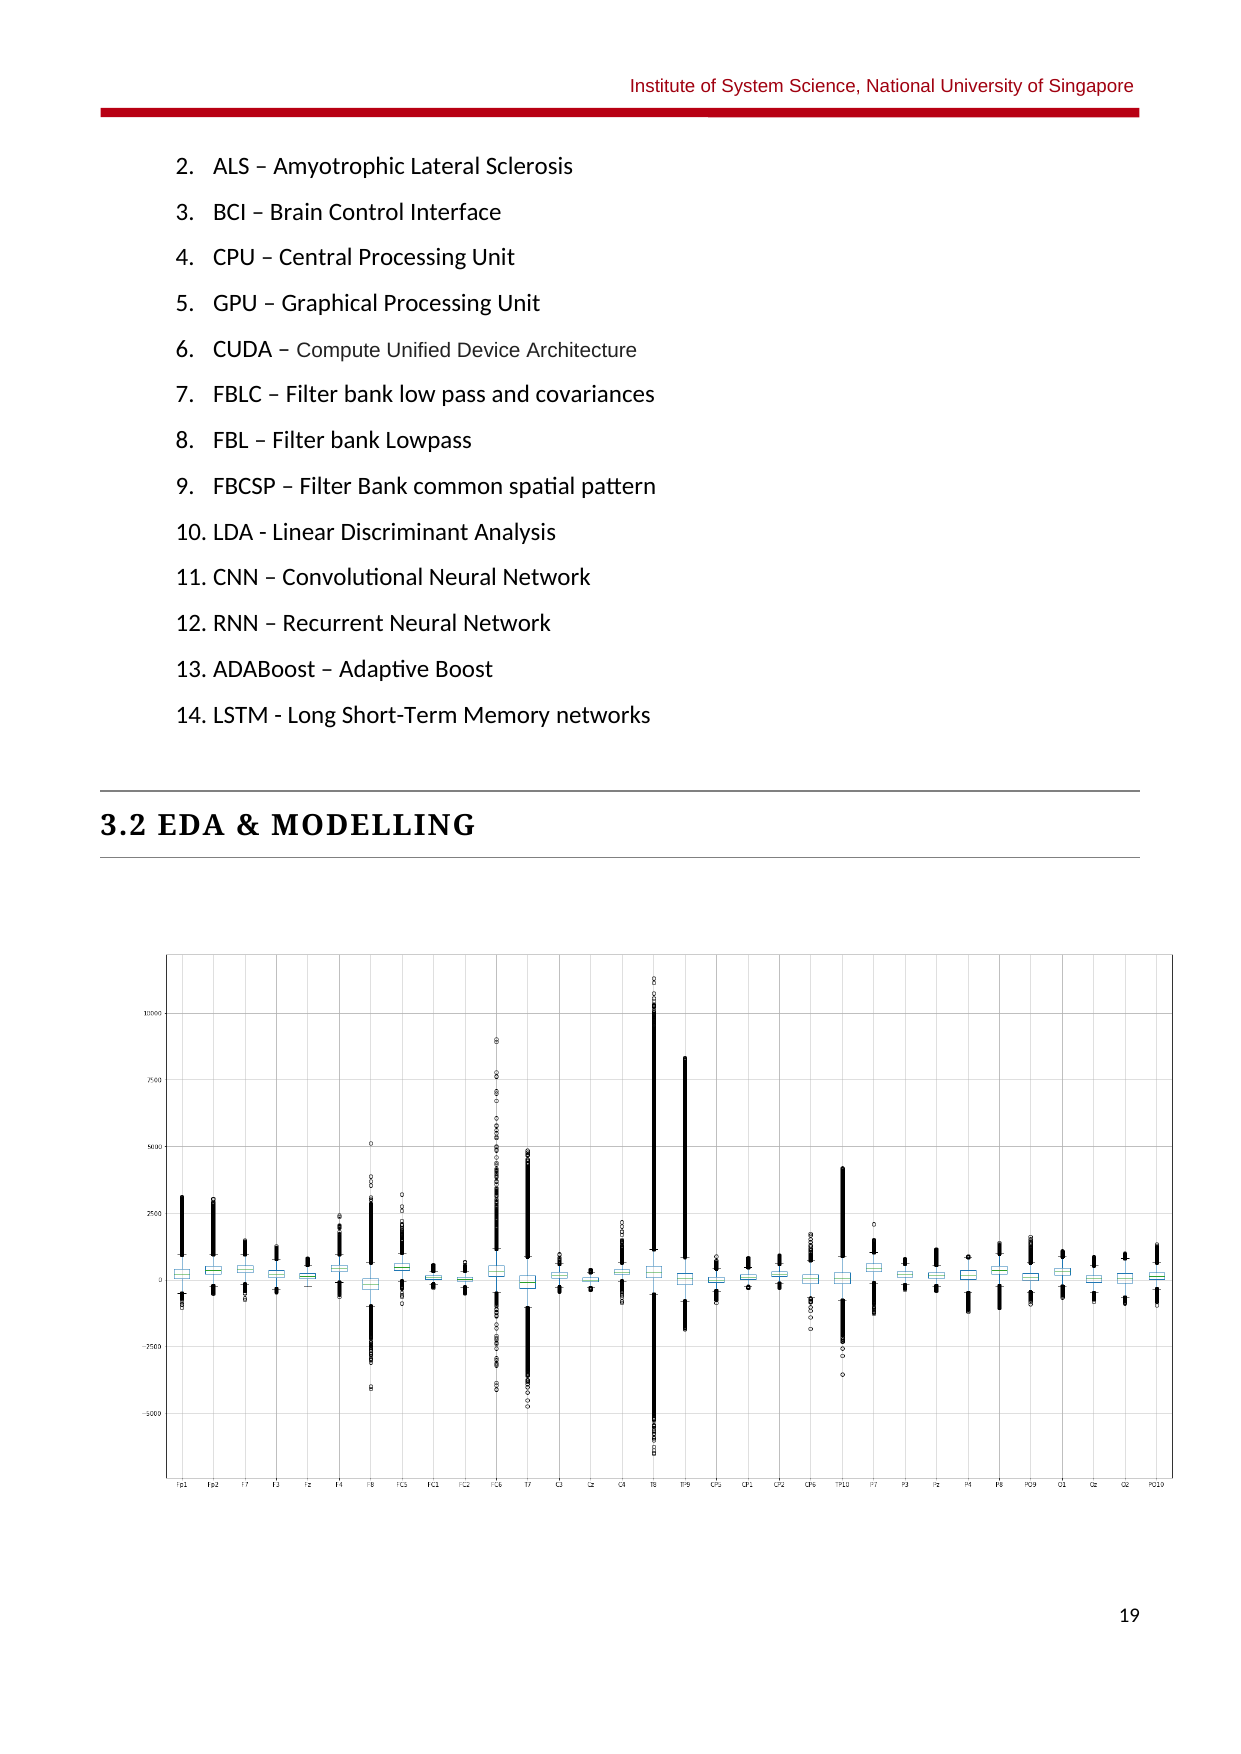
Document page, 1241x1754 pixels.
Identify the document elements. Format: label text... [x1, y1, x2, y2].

list FBLC – Filter bank low pass and covariances [175, 379, 1140, 409]
list FBCSP – Filter Bank common spatial pattern [175, 470, 1140, 501]
list CNN – Convolutional Neural Network [175, 562, 1140, 592]
list LDA - Linear Discriminant Analysis [175, 516, 1140, 546]
subtitle 3.2 EDA & Modelling [100, 792, 1140, 857]
list BCI – Brain Control Interface [175, 196, 1140, 226]
list GPU – Graphical Processing Unit [175, 287, 1140, 318]
list CPU – Central Processing Unit [175, 241, 1140, 272]
list CUDA – Compute Unified Device Architecture [175, 333, 1140, 363]
list ADABoost – Adaptive Boost [175, 653, 1140, 683]
list LSTM - Long Short-Term Memory networks [175, 699, 1140, 729]
list ALS – Amyotrophic Lateral Sclerosis [175, 150, 1140, 181]
list RNN – Recurrent Neural Network [175, 607, 1140, 638]
list FBL – Filter bank Lowpass [175, 424, 1140, 455]
picture [137, 948, 1178, 1492]
